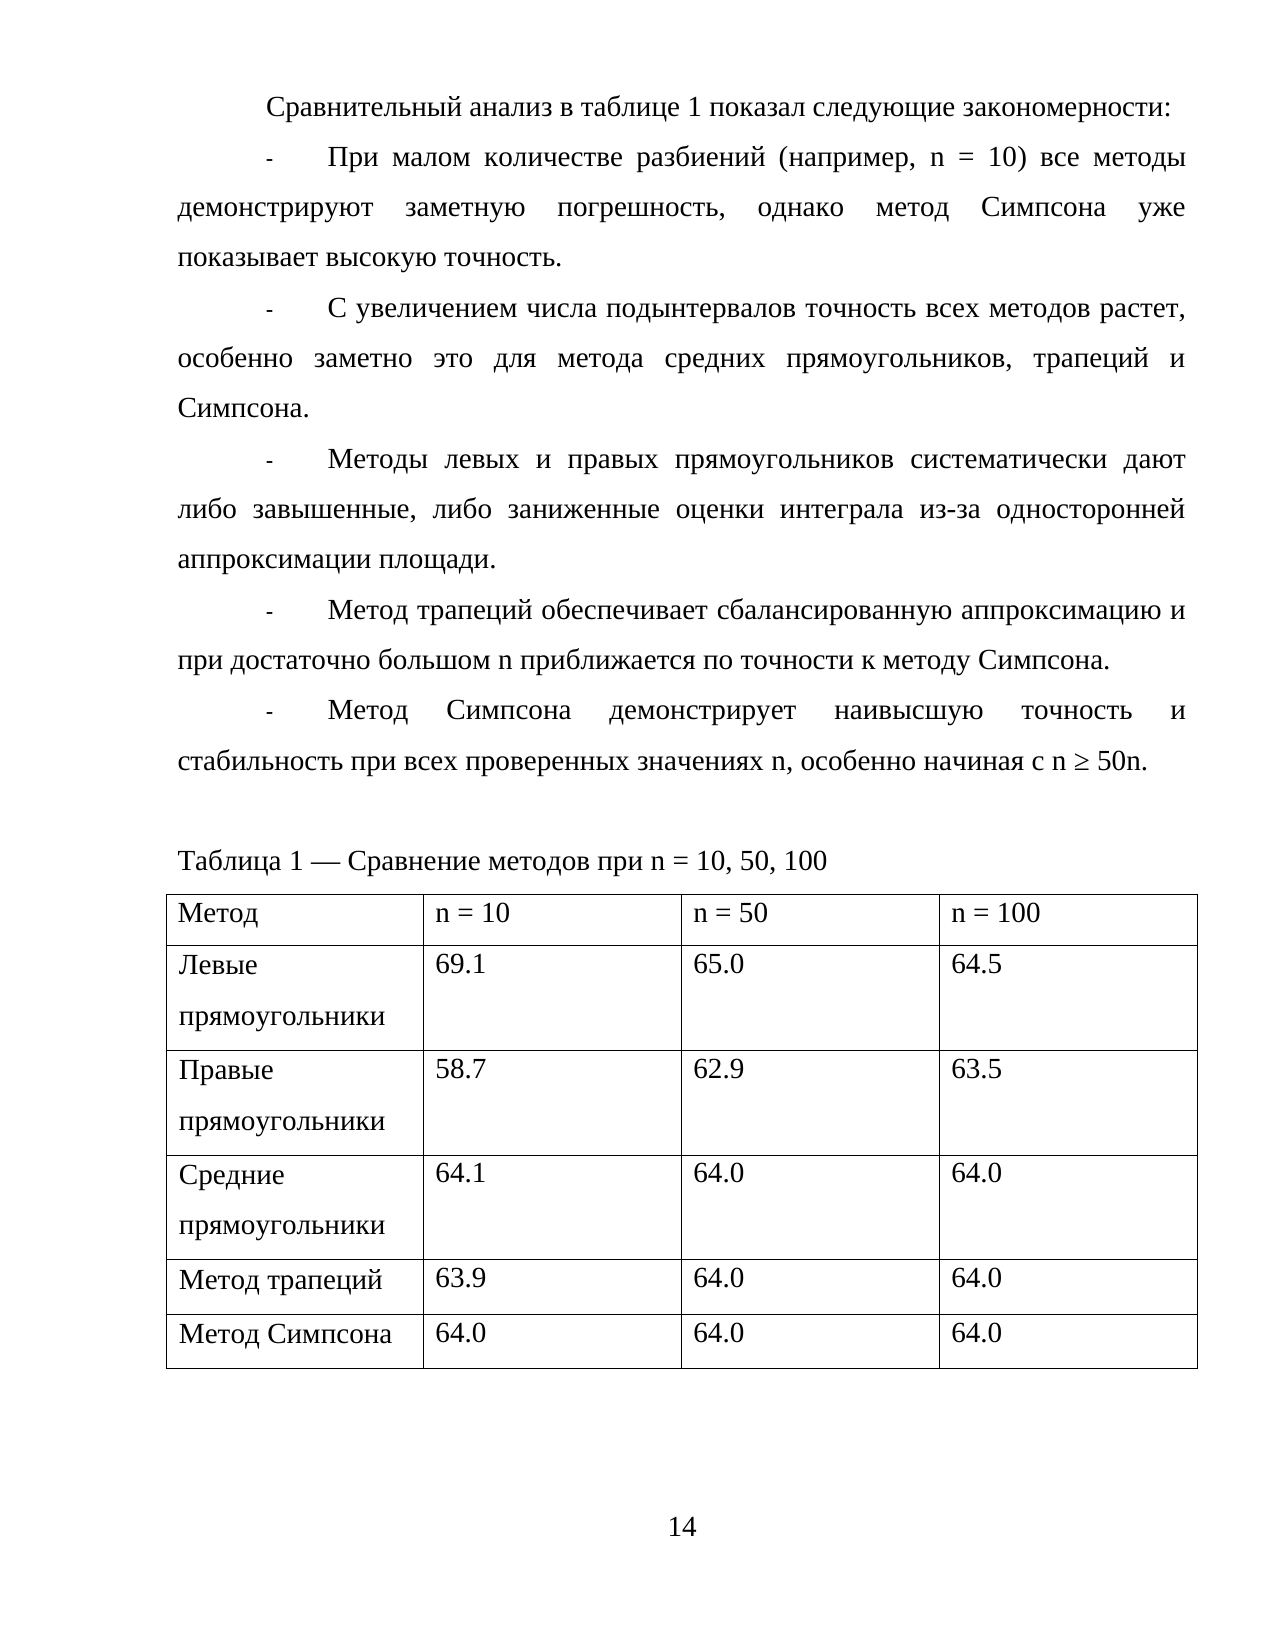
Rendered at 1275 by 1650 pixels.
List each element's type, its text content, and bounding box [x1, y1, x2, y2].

table_cell 64.0 [940, 1156, 1197, 1259]
table_cell 65.0 [682, 946, 939, 1050]
table_cell [167, 946, 423, 1050]
text Сравнительный анализ в таблице 1 показал следующие закономерности: [177, 89, 1186, 122]
table_cell 64.0 [424, 1315, 681, 1368]
table_cell [167, 1315, 423, 1368]
table_cell 64.0 [682, 1315, 939, 1368]
table_cell 64.0 [682, 1156, 939, 1259]
table_cell [167, 1156, 423, 1259]
table_header n = 100 [940, 895, 1197, 945]
table_header n = 50 [682, 895, 939, 945]
list Методы левых и правых прямоугольников систематически дают либо завышенные, либо заниженные оценки интеграла из-за односторонней аппроксимации площади. [177, 441, 1186, 575]
table_cell 63.5 [940, 1051, 1197, 1154]
table_cell 64.0 [940, 1315, 1197, 1368]
table_cell 64.1 [424, 1156, 681, 1259]
list При малом количестве разбиений (например, n = 10) все методы демонстрируют заметную погрешность, однако метод Симпсона уже показывает высокую точность. [177, 139, 1186, 273]
table_cell 58.7 [424, 1051, 681, 1154]
text Таблица 1 — Сравнение методов при n = 10, 50, 100 [177, 843, 1186, 877]
table_header n = 10 [424, 895, 681, 945]
table_header Метод [167, 895, 423, 945]
table_cell [167, 1051, 423, 1154]
list С увеличением числа подынтервалов точность всех методов растет, особенно заметно это для метода средних прямоугольников, трапеций и Симпсона. [177, 290, 1186, 424]
table_cell 64.0 [940, 1260, 1197, 1314]
table_cell 64.5 [940, 946, 1197, 1050]
table_cell 62.9 [682, 1051, 939, 1154]
table_cell 69.1 [424, 946, 681, 1050]
table_cell 63.9 [424, 1260, 681, 1314]
table_cell 64.0 [682, 1260, 939, 1314]
list Метод Симпсона демонстрирует наивысшую точность и стабильность при всех проверенных значениях n, особенно начиная с n ≥ 50n. [177, 692, 1186, 776]
list Метод трапеций обеспечивает сбалансированную аппроксимацию и при достаточно большом n приближается по точности к методу Симпсона. [177, 592, 1186, 676]
table_cell [167, 1260, 423, 1314]
